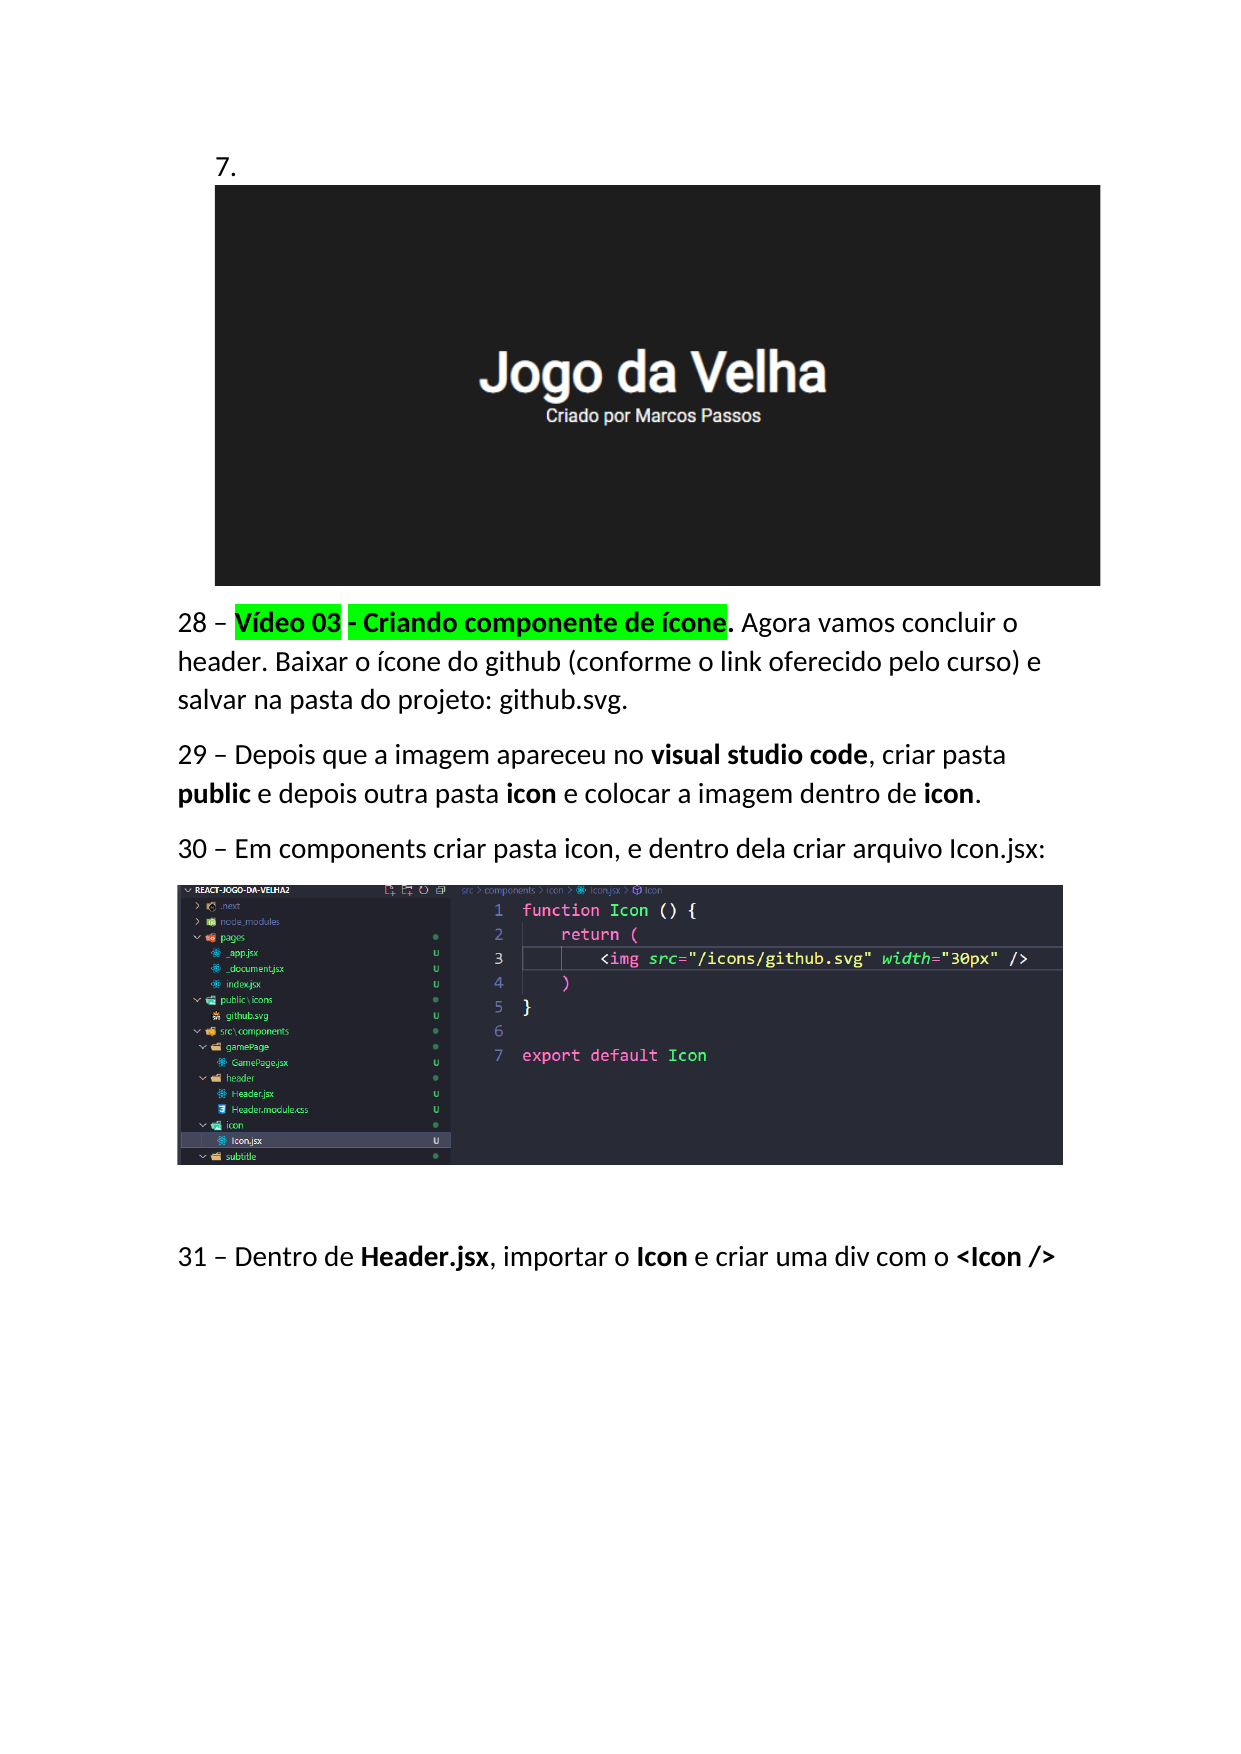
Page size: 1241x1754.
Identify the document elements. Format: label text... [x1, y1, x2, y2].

text 31 – Dentro de Header.jsx, importar o Icon e criar uma div com o <Icon /> [177, 1238, 1063, 1274]
text 29 – Depois que a imagem apareceu no visual studio code, criar pasta public e depois outra pasta icon e colocar a imagem dentro de icon. [177, 736, 1063, 810]
text 30 – Em components criar pasta icon, e dentro dela criar arquivo Icon.jsx: [177, 830, 1063, 865]
picture [214, 185, 1101, 586]
text 28 – Vídeo 03 - Criando componente de ícone. Agora vamos concluir o header. Baixar o ícone do github (conforme o link oferecido pelo curso) e salvar na pasta do projeto: github.svg. [177, 604, 1063, 717]
picture [177, 885, 1063, 1165]
